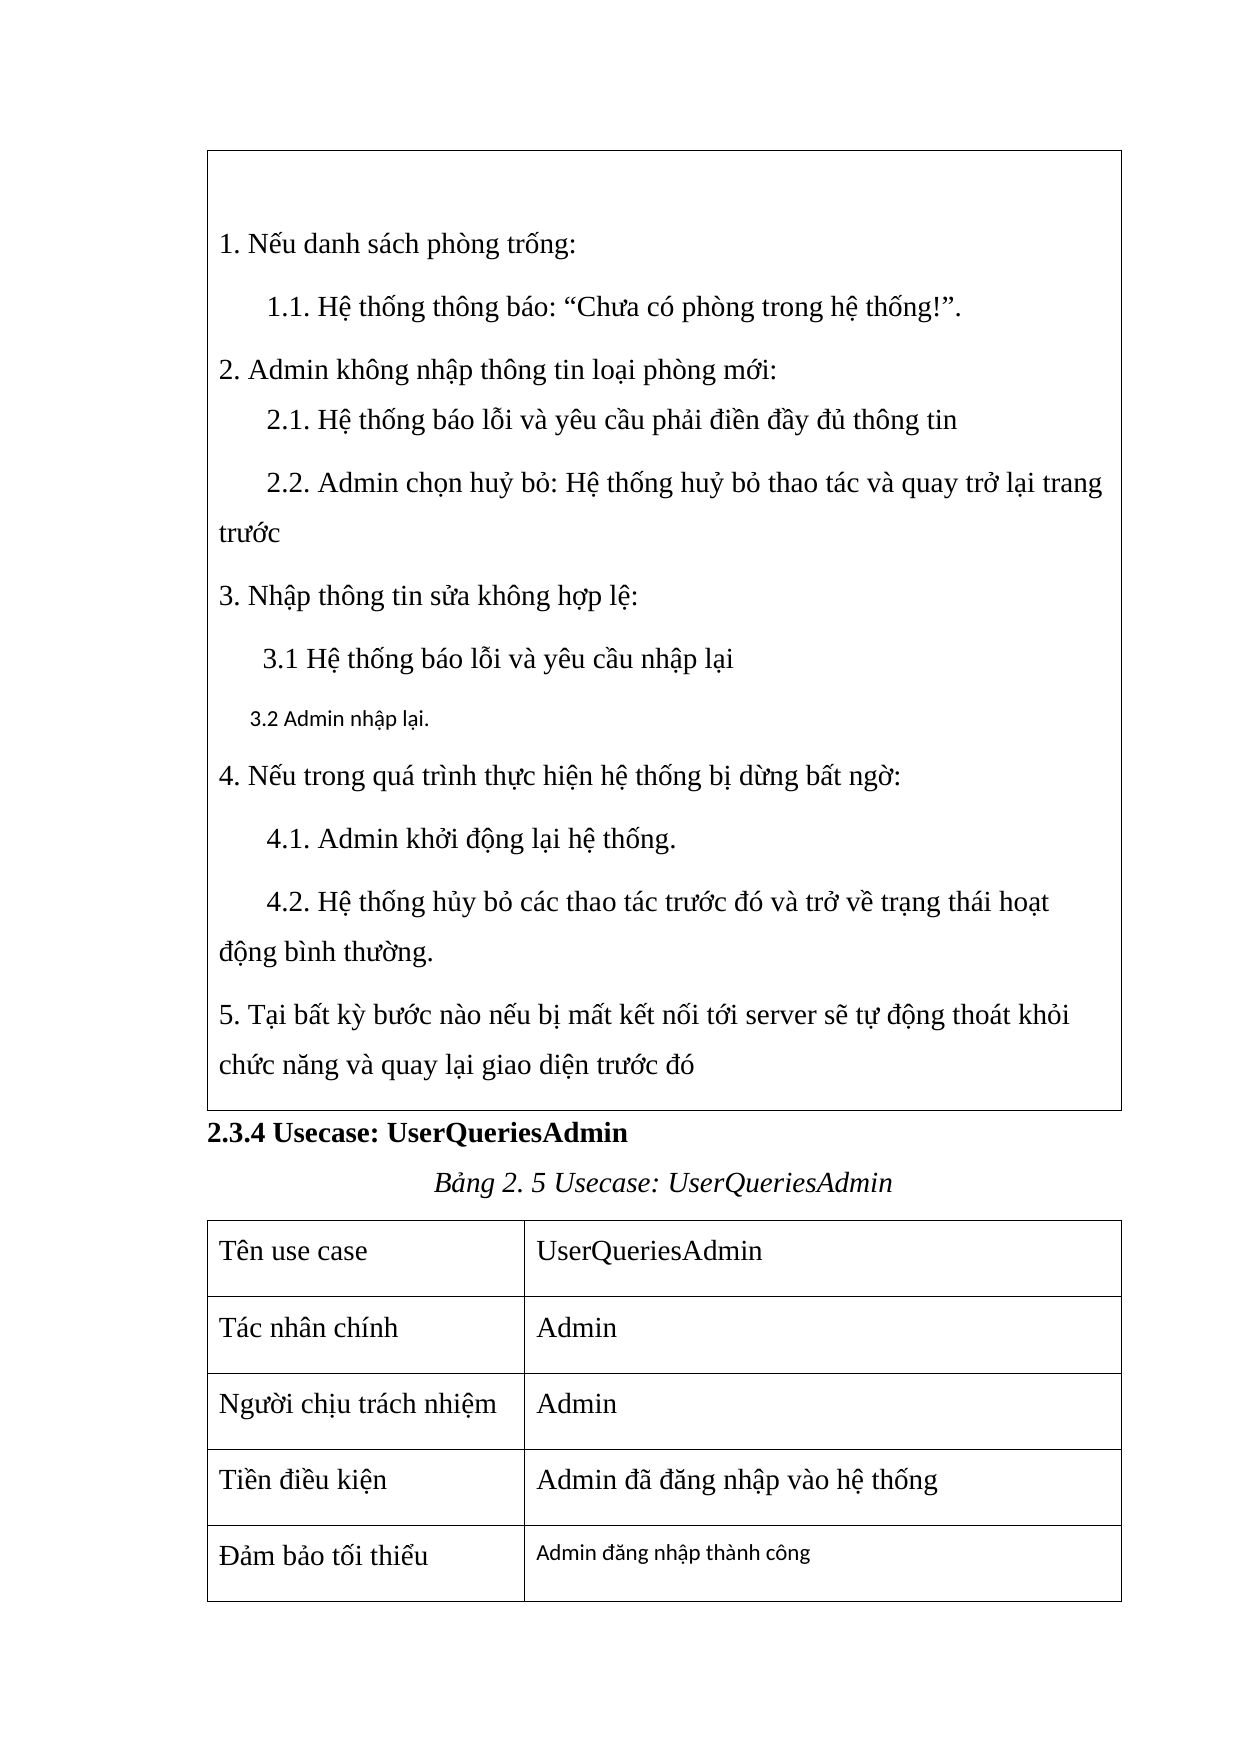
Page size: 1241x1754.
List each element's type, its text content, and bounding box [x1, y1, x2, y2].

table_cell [208, 151, 1121, 1110]
table_cell Admin đã đăng nhập vào hệ thống [525, 1450, 1121, 1525]
table_cell Admin [525, 1374, 1121, 1449]
text 2.3.4 Usecase: UserQueriesAdmin [207, 1115, 1122, 1149]
table_header UserQueriesAdmin [525, 1221, 1121, 1296]
text Bảng 2. 5 Usecase: UserQueriesAdmin [207, 1166, 1122, 1199]
table_cell Admin đăng nhập thành công [525, 1526, 1121, 1601]
table_cell Admin [525, 1297, 1121, 1372]
table_header Tên use case [208, 1221, 524, 1296]
table_cell Tiền điều kiện [208, 1450, 524, 1525]
table_cell Người chịu trách nhiệm [208, 1374, 524, 1449]
table_cell Tác nhân chính [208, 1297, 524, 1372]
table_cell Đảm bảo tối thiểu [208, 1526, 524, 1601]
